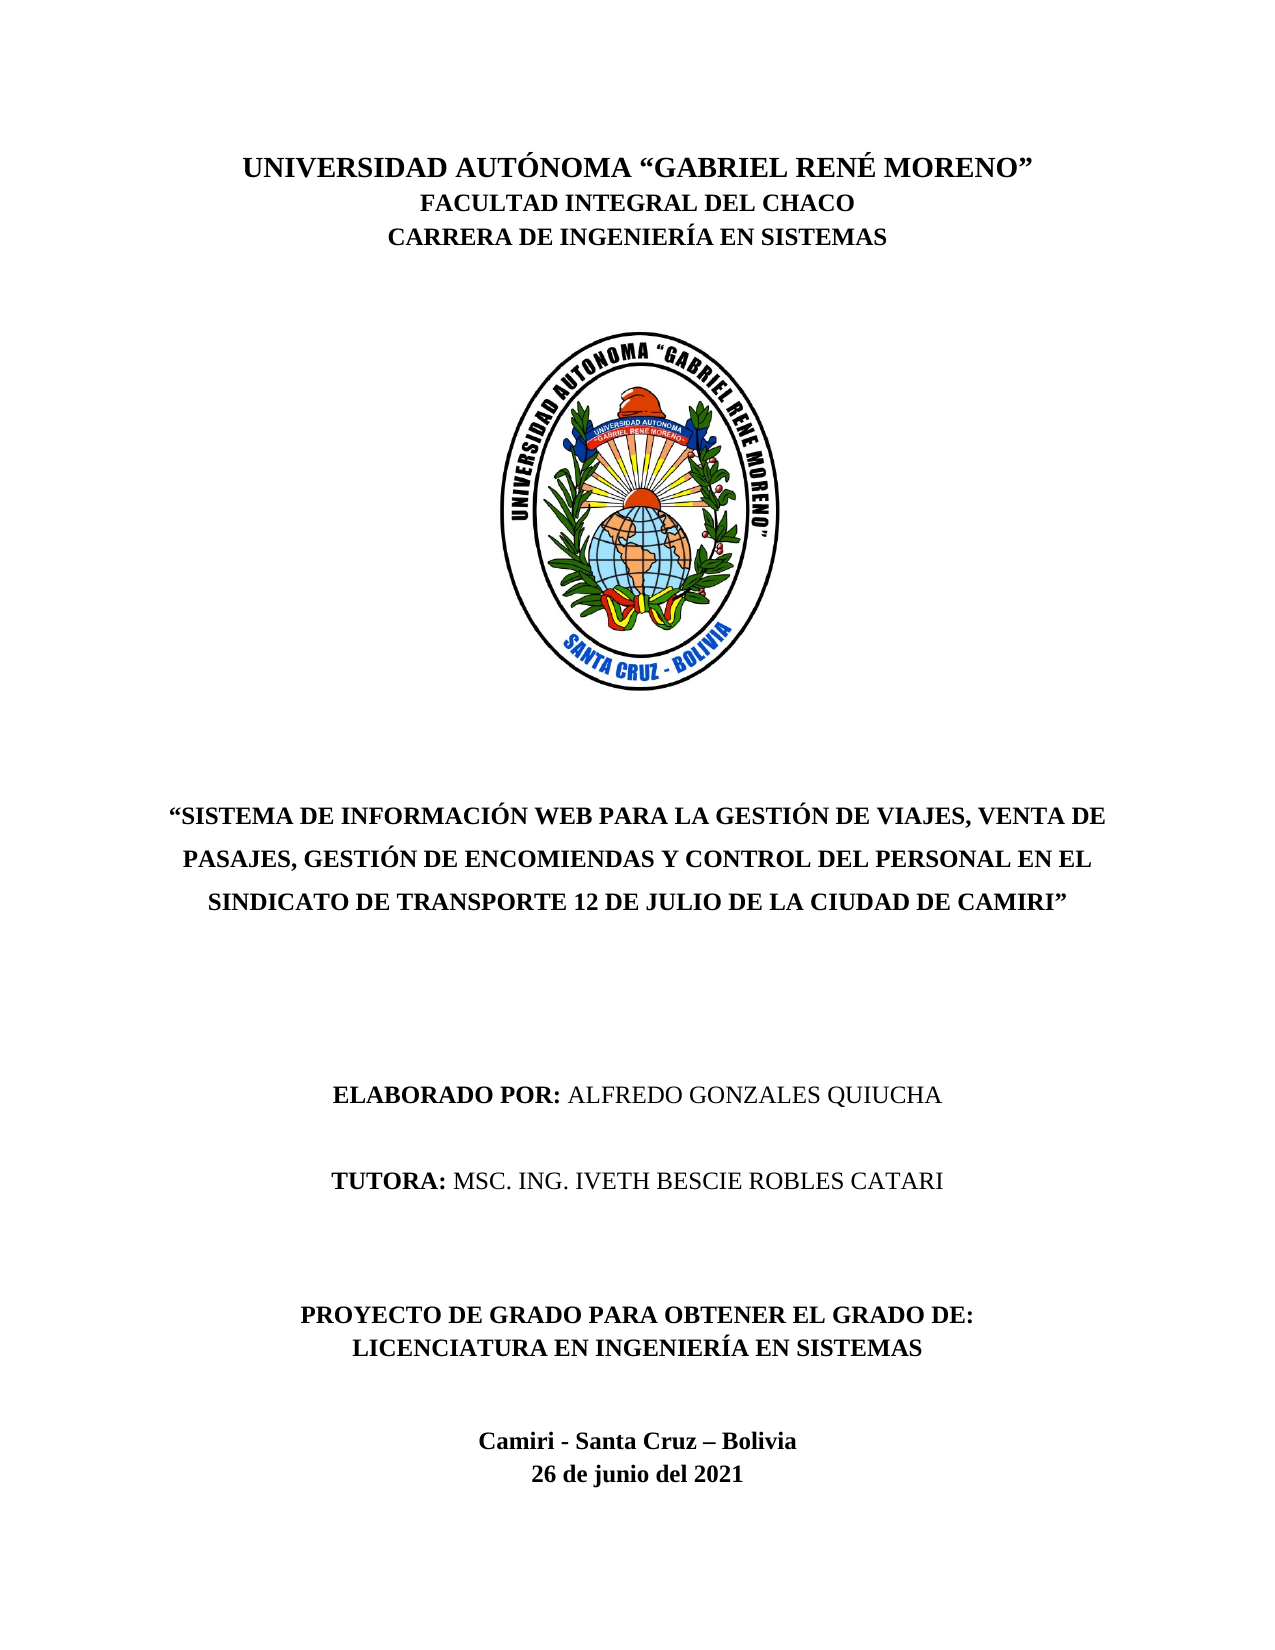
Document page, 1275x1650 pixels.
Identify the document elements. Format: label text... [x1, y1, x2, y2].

text CARRERA DE INGENIERÍA EN SISTEMAS [150, 222, 1125, 250]
text 26 de junio del 2021 [150, 1459, 1125, 1488]
text LICENCIATURA EN INGENIERÍA EN SISTEMAS [150, 1333, 1125, 1362]
text ELABORADO POR: ALFREDO GONZALES QUIUCHA [150, 1080, 1125, 1108]
text TUTORA: MSC. ING. IVETH BESCIE ROBLES CATARI [150, 1166, 1125, 1195]
picture [453, 330, 822, 691]
text PROYECTO DE GRADO PARA OBTENER EL GRADO DE: [150, 1300, 1125, 1328]
text FACULTAD INTEGRAL DEL CHACO [150, 188, 1125, 217]
text Camiri - Santa Cruz – Bolivia [150, 1426, 1125, 1455]
text “SISTEMA DE INFORMACIÓN WEB PARA LA GESTIÓN DE VIAJES, VENTA DE PASAJES, GESTIÓN DE ENCOMIENDAS Y CONTROL DEL PERSONAL EN EL SINDICATO DE TRANSPORTE 12 DE JULIO DE LA CIUDAD DE CAMIRI” [150, 801, 1125, 916]
text UNIVERSIDAD AUTÓNOMA “GABRIEL RENÉ MORENO” [150, 150, 1125, 183]
